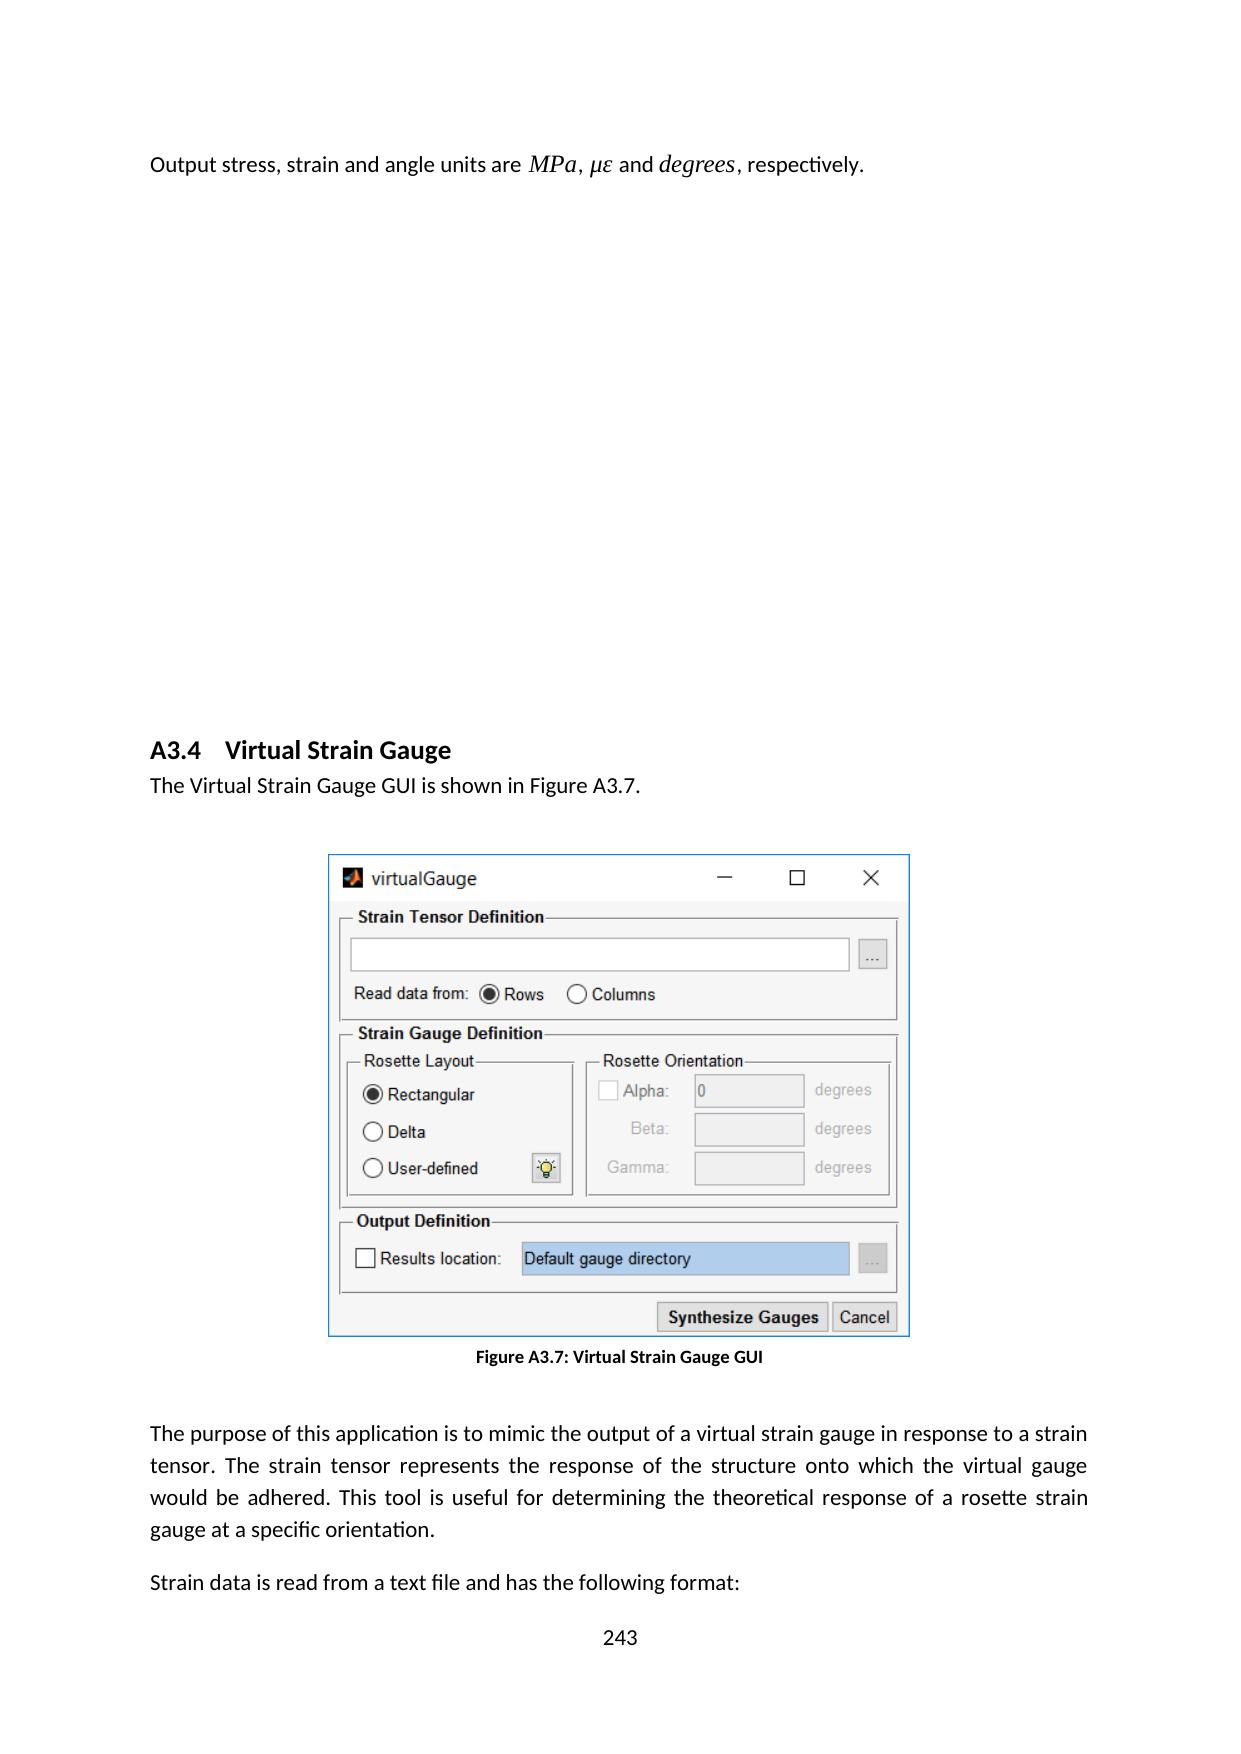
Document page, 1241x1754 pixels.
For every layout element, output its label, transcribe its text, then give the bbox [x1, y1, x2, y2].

text Strain data is read from a text file and has the following format: [150, 1568, 1090, 1596]
text Output stress, strain and angle units are , and , respectively. [150, 150, 1090, 178]
text The Virtual Strain Gauge GUI is shown in Figure A3.7. [150, 771, 1090, 799]
subtitle A3.4 Virtual Strain Gauge [150, 733, 1090, 766]
picture [328, 854, 910, 1337]
